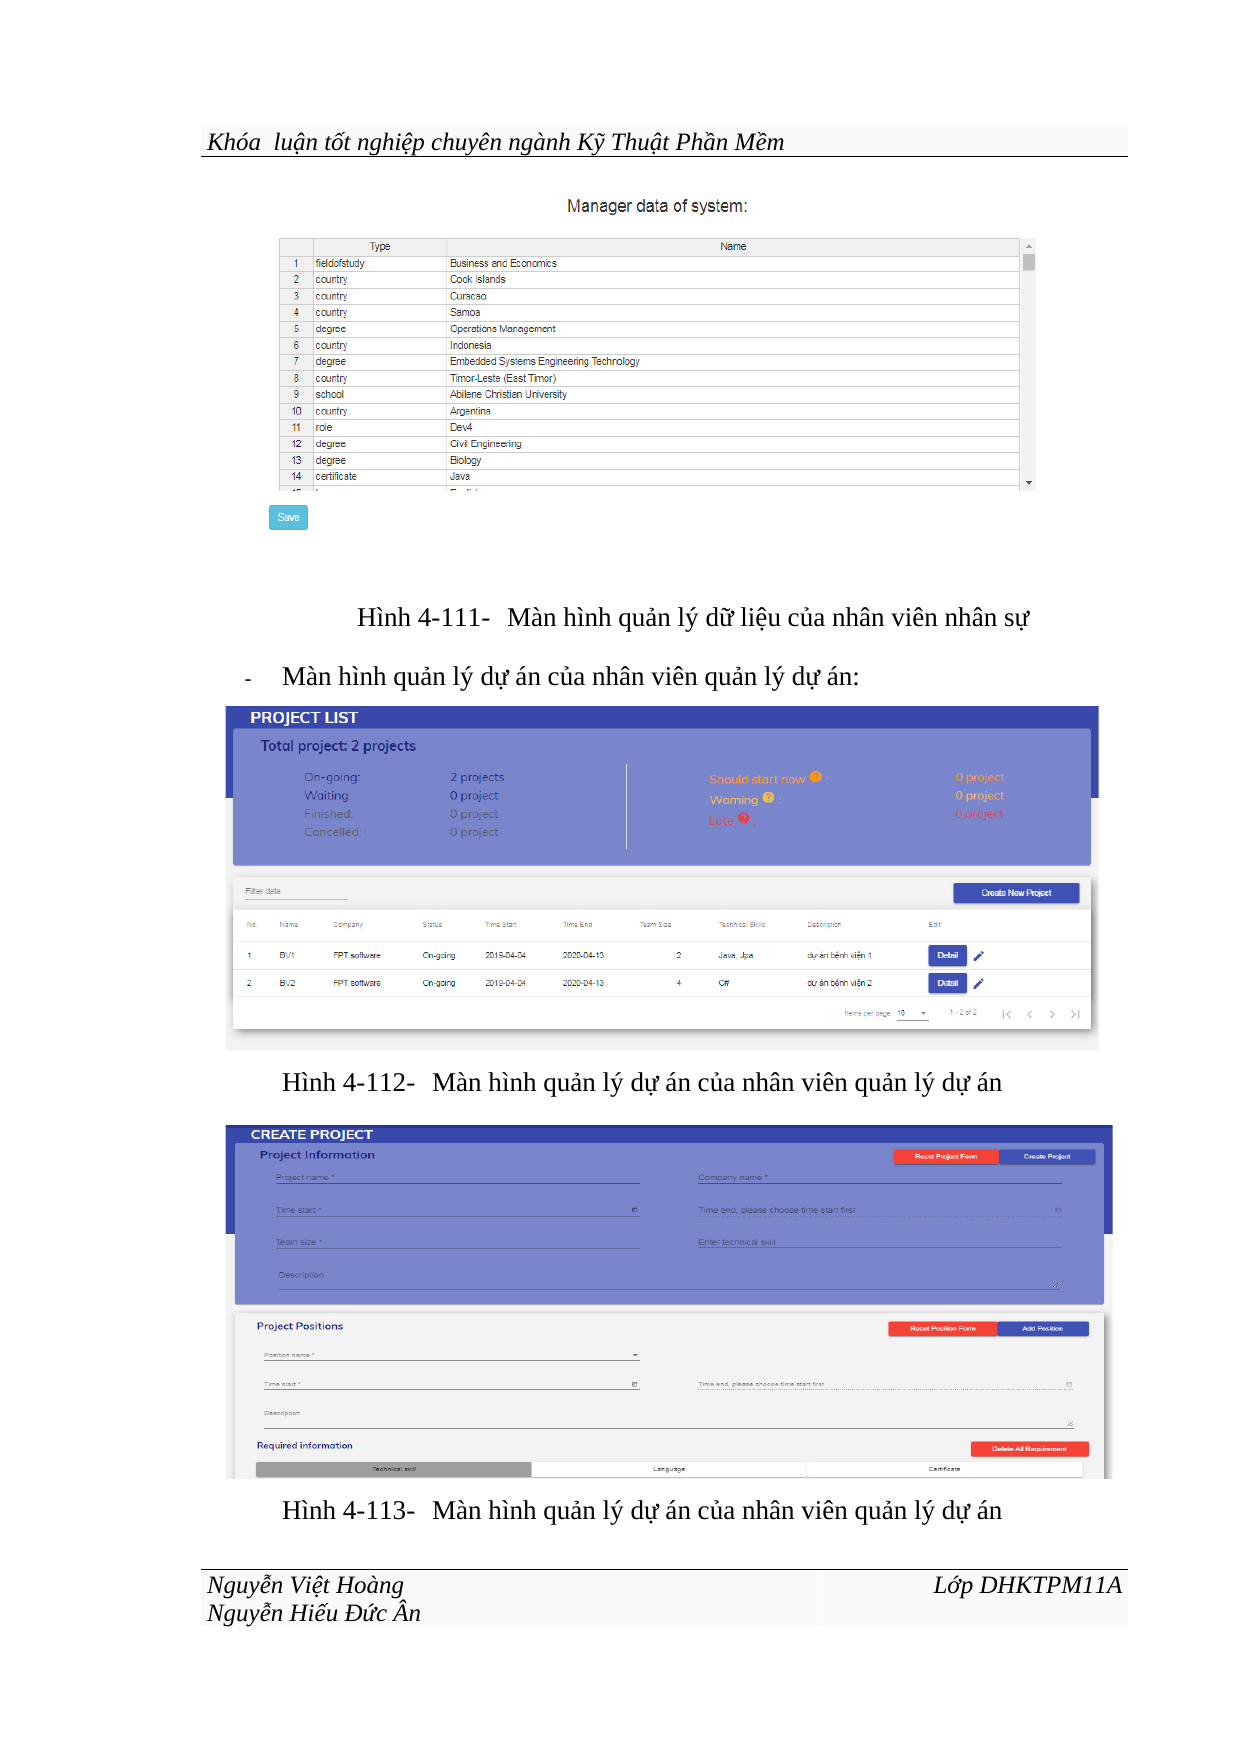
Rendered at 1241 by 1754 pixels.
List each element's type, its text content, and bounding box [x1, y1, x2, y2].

picture [225, 1125, 1113, 1479]
picture [225, 185, 1089, 586]
picture [225, 706, 1099, 1051]
list Màn hình quản lý dự án của nhân viên quản lý dự án: [244, 660, 1122, 691]
